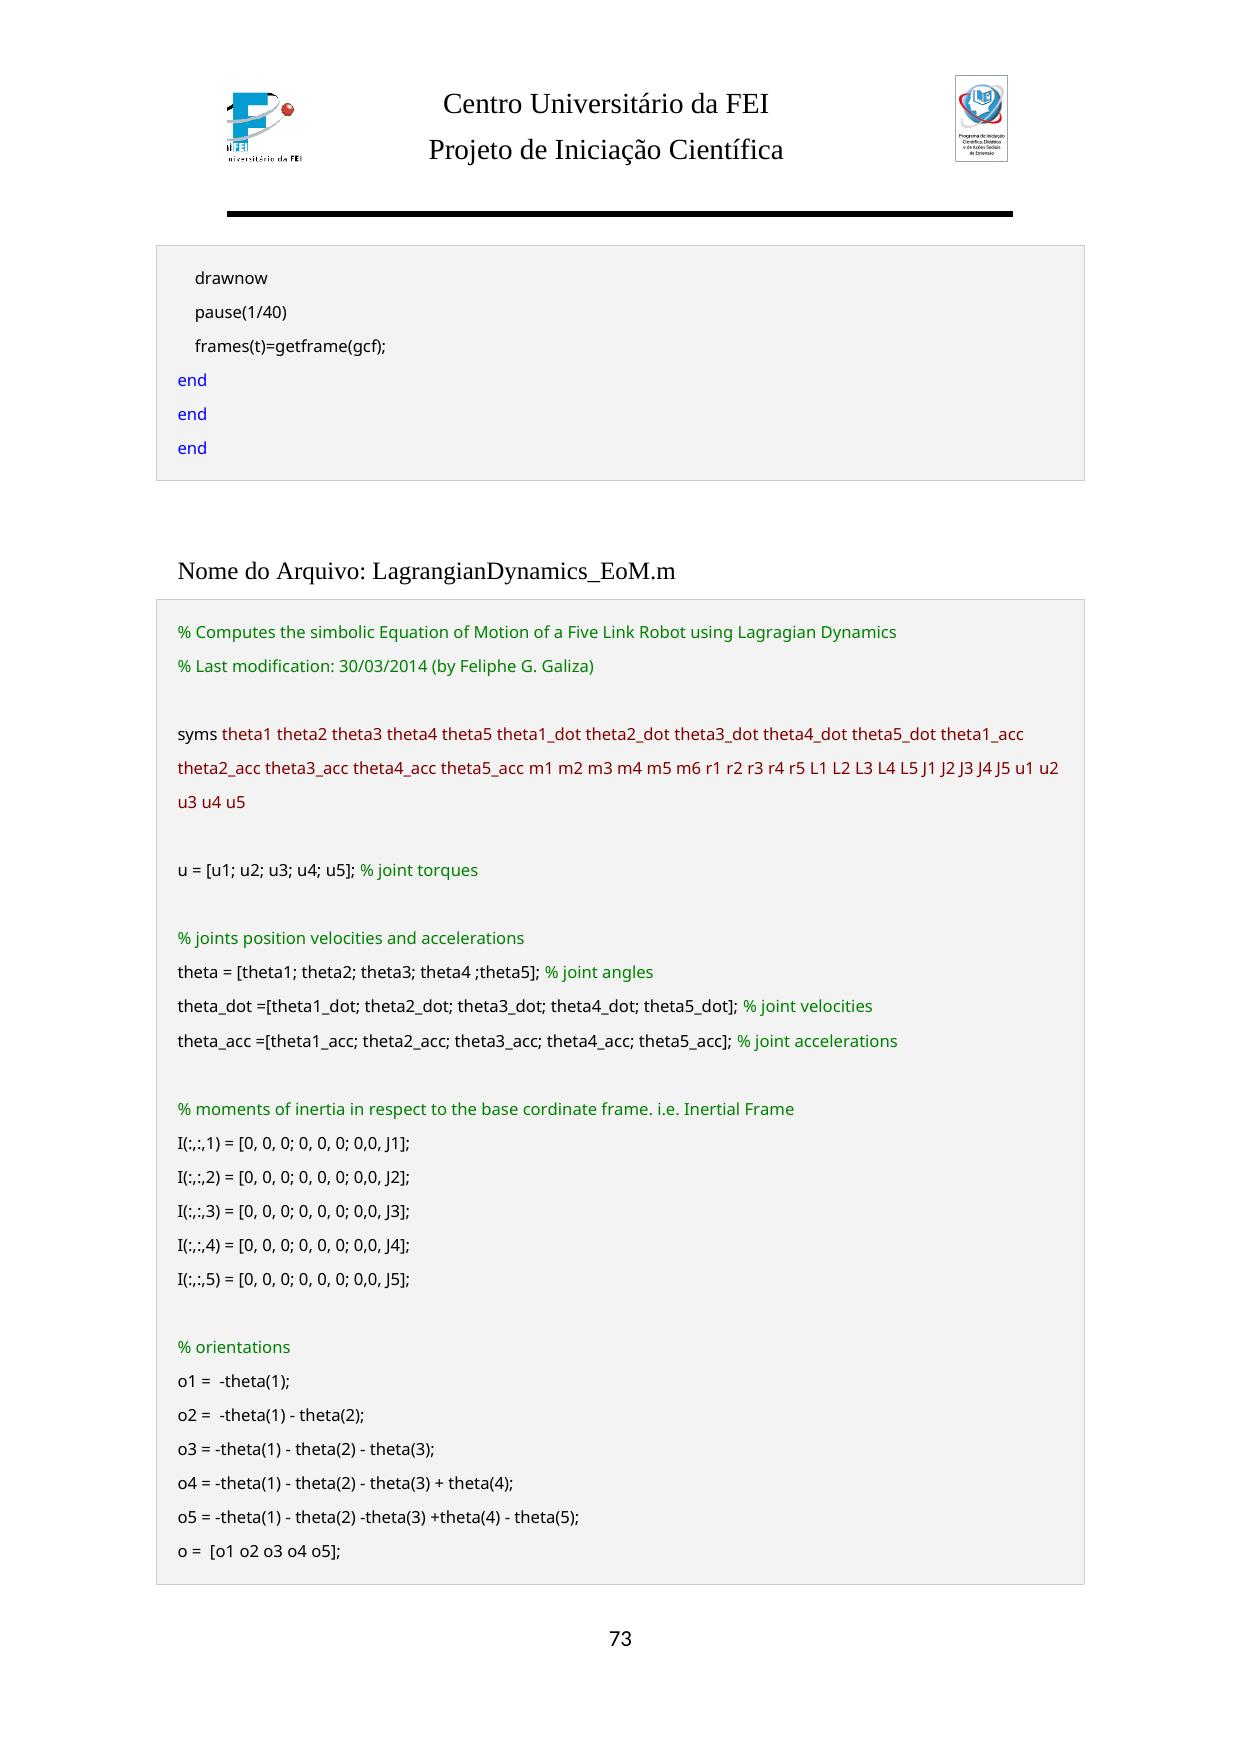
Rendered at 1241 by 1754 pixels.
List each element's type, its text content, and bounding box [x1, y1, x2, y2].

picture [954, 73, 1009, 163]
picture [227, 92, 302, 162]
text Nome do Arquivo: LagrangianDynamics_EoM.m [177, 556, 1063, 585]
